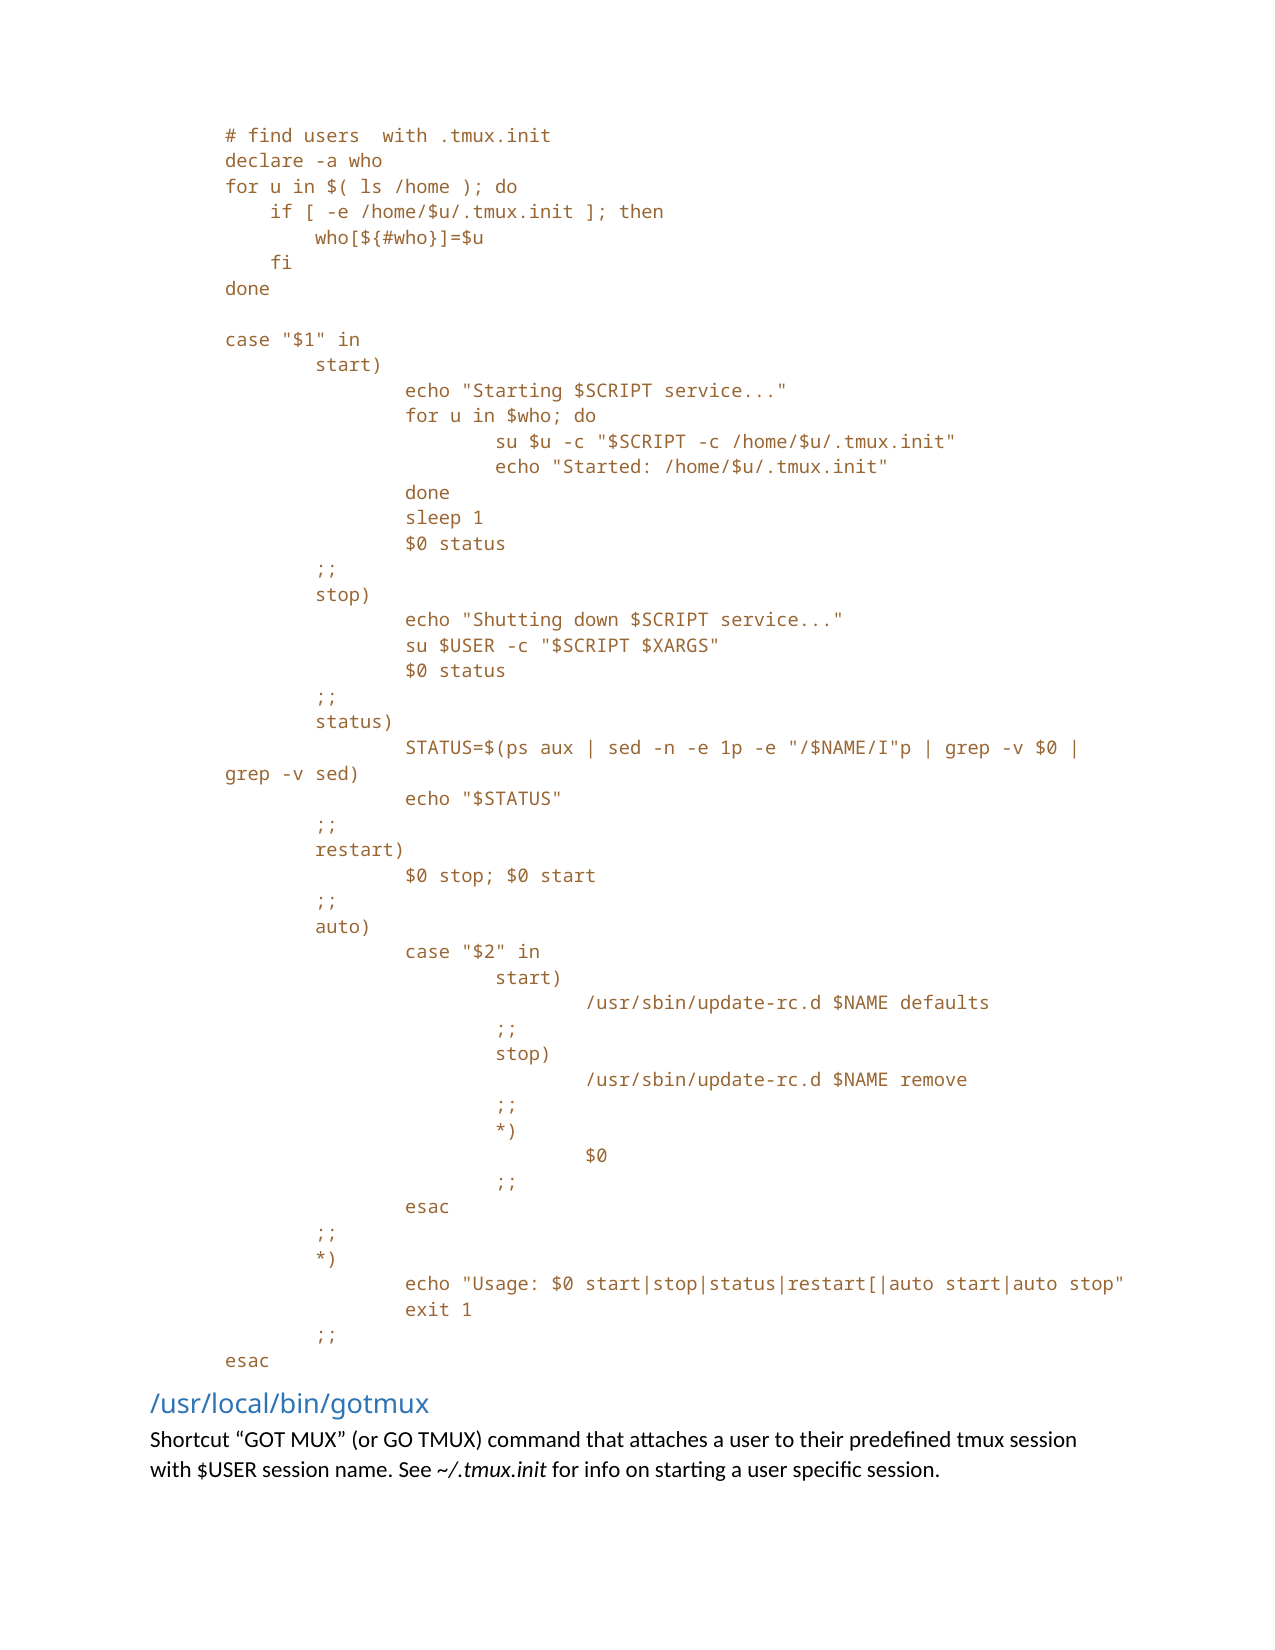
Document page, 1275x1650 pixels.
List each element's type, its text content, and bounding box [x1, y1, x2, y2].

text # find users with .tmux.init [225, 122, 1125, 147]
text $0 stop; $0 start [225, 862, 1125, 887]
subtitle /usr/local/bin/gotmux [150, 1385, 1125, 1422]
text esac [225, 1194, 1125, 1219]
text start) [225, 352, 1125, 377]
text ;; [225, 1092, 1125, 1117]
text ;; [225, 1219, 1125, 1245]
text /usr/sbin/update-rc.d $NAME defaults [225, 989, 1125, 1015]
text restart) [225, 836, 1125, 862]
text case "$1" in [225, 326, 1125, 352]
text done [225, 275, 1125, 301]
text *) [225, 1117, 1125, 1143]
text for u in $who; do [225, 403, 1125, 428]
text echo "$STATUS" [225, 785, 1125, 811]
text ;; [225, 887, 1125, 913]
text *) [225, 1245, 1125, 1270]
text su $USER -c "$SCRIPT $XARGS" [225, 632, 1125, 658]
text echo "Started: /home/$u/.tmux.init" [225, 454, 1125, 479]
text su $u -c "$SCRIPT -c /home/$u/.tmux.init" [225, 428, 1125, 454]
text ;; [225, 1168, 1125, 1194]
text ;; [225, 556, 1125, 581]
text stop) [225, 581, 1125, 607]
text stop) [225, 1041, 1125, 1066]
text $0 status [225, 658, 1125, 683]
text Shortcut “GOT MUX” (or GO TMUX) command that attaches a user to their predefined tmux session with $USER session name. See ~/.tmux.init for info on starting a user specific session. [150, 1425, 1125, 1483]
text esac [225, 1347, 1125, 1372]
text status) [225, 709, 1125, 734]
text done [225, 479, 1125, 505]
text ;; [225, 811, 1125, 836]
text start) [225, 964, 1125, 989]
text echo "Usage: $0 start|stop|status|restart[|auto start|auto stop" [225, 1270, 1125, 1296]
text who[${#who}]=$u [225, 224, 1125, 249]
text ;; [225, 1015, 1125, 1041]
text auto) [225, 913, 1125, 938]
text exit 1 [225, 1296, 1125, 1321]
text case "$2" in [225, 938, 1125, 964]
text declare -a who [225, 147, 1125, 173]
text $0 [225, 1143, 1125, 1168]
text fi [225, 249, 1125, 275]
text /usr/sbin/update-rc.d $NAME remove [225, 1066, 1125, 1092]
text $0 status [225, 530, 1125, 556]
text sleep 1 [225, 505, 1125, 530]
text for u in $( ls /home ); do [225, 173, 1125, 198]
text if [ -e /home/$u/.tmux.init ]; then [225, 198, 1125, 224]
text STATUS=$(ps aux | sed -n -e 1p -e "/$NAME/I"p | grep -v $0 | grep -v sed) [225, 734, 1125, 785]
text echo "Shutting down $SCRIPT service..." [225, 607, 1125, 632]
text echo "Starting $SCRIPT service..." [225, 377, 1125, 403]
text ;; [225, 1321, 1125, 1347]
text ;; [225, 683, 1125, 709]
